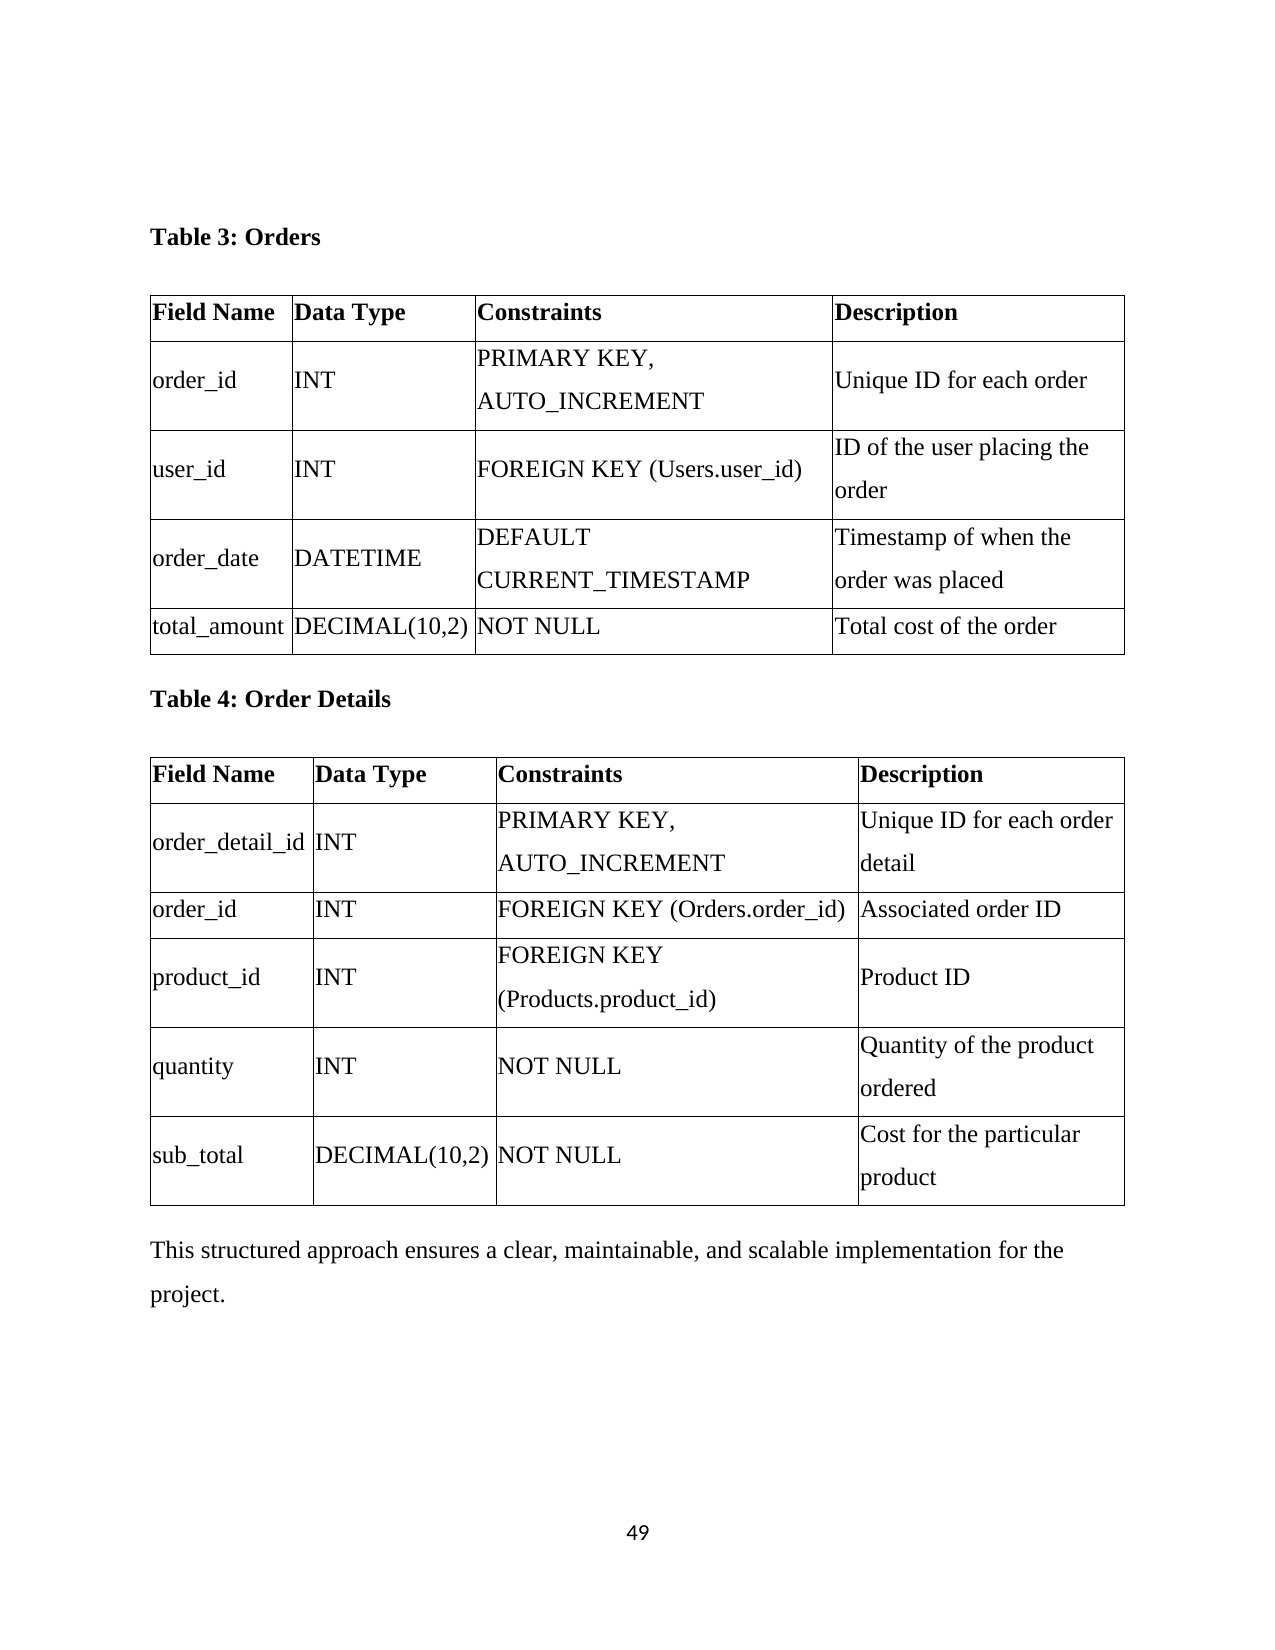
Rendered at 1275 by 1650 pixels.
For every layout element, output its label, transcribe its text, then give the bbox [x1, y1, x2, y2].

table_cell total_amount [151, 609, 292, 654]
table_cell Cost for the particular product [859, 1117, 1124, 1205]
table_cell DECIMAL(10,2) [293, 609, 475, 654]
table_cell Timestamp of when the order was placed [833, 520, 1124, 608]
text Table 3: Orders [150, 222, 1125, 251]
table_cell order_detail_id [151, 804, 313, 892]
table_cell NOT NULL [476, 609, 832, 654]
table_cell Total cost of the order [833, 609, 1124, 654]
table_header Data Type [293, 296, 475, 341]
table_cell user_id [151, 431, 292, 519]
table_header Constraints [476, 296, 832, 341]
table_cell order_date [151, 520, 292, 608]
table_cell Quantity of the product ordered [859, 1028, 1124, 1116]
table_cell order_id [151, 342, 292, 430]
table_cell INT [314, 893, 496, 938]
table_cell DEFAULT CURRENT_TIMESTAMP [476, 520, 832, 608]
table_cell order_id [151, 893, 313, 938]
table_cell INT [314, 939, 496, 1027]
table_cell sub_total [151, 1117, 313, 1205]
table_header Field Name [151, 758, 313, 803]
table_cell INT [314, 1028, 496, 1116]
table_cell DATETIME [293, 520, 475, 608]
table_cell PRIMARY KEY, AUTO_INCREMENT [497, 804, 858, 892]
table_cell Unique ID for each order [833, 342, 1124, 430]
table_cell INT [293, 342, 475, 430]
table_header Description [859, 758, 1124, 803]
table_cell product_id [151, 939, 313, 1027]
table_cell FOREIGN KEY (Products.product_id) [497, 939, 858, 1027]
table_cell INT [293, 431, 475, 519]
table_cell Associated order ID [859, 893, 1124, 938]
table_cell NOT NULL [497, 1117, 858, 1205]
text Table 4: Order Details [150, 684, 1125, 713]
table_cell ID of the user placing the order [833, 431, 1124, 519]
table_header Description [833, 296, 1124, 341]
table_cell DECIMAL(10,2) [314, 1117, 496, 1205]
table_cell quantity [151, 1028, 313, 1116]
table_header Data Type [314, 758, 496, 803]
text This structured approach ensures a clear, maintainable, and scalable implementation for the project. [150, 1236, 1125, 1307]
table_cell FOREIGN KEY (Orders.order_id) [497, 893, 858, 938]
table_header Constraints [497, 758, 858, 803]
table_header Field Name [151, 296, 292, 341]
table_cell INT [314, 804, 496, 892]
table_cell NOT NULL [497, 1028, 858, 1116]
table_cell Product ID [859, 939, 1124, 1027]
table_cell FOREIGN KEY (Users.user_id) [476, 431, 832, 519]
table_cell Unique ID for each order detail [859, 804, 1124, 892]
table_cell PRIMARY KEY, AUTO_INCREMENT [476, 342, 832, 430]
